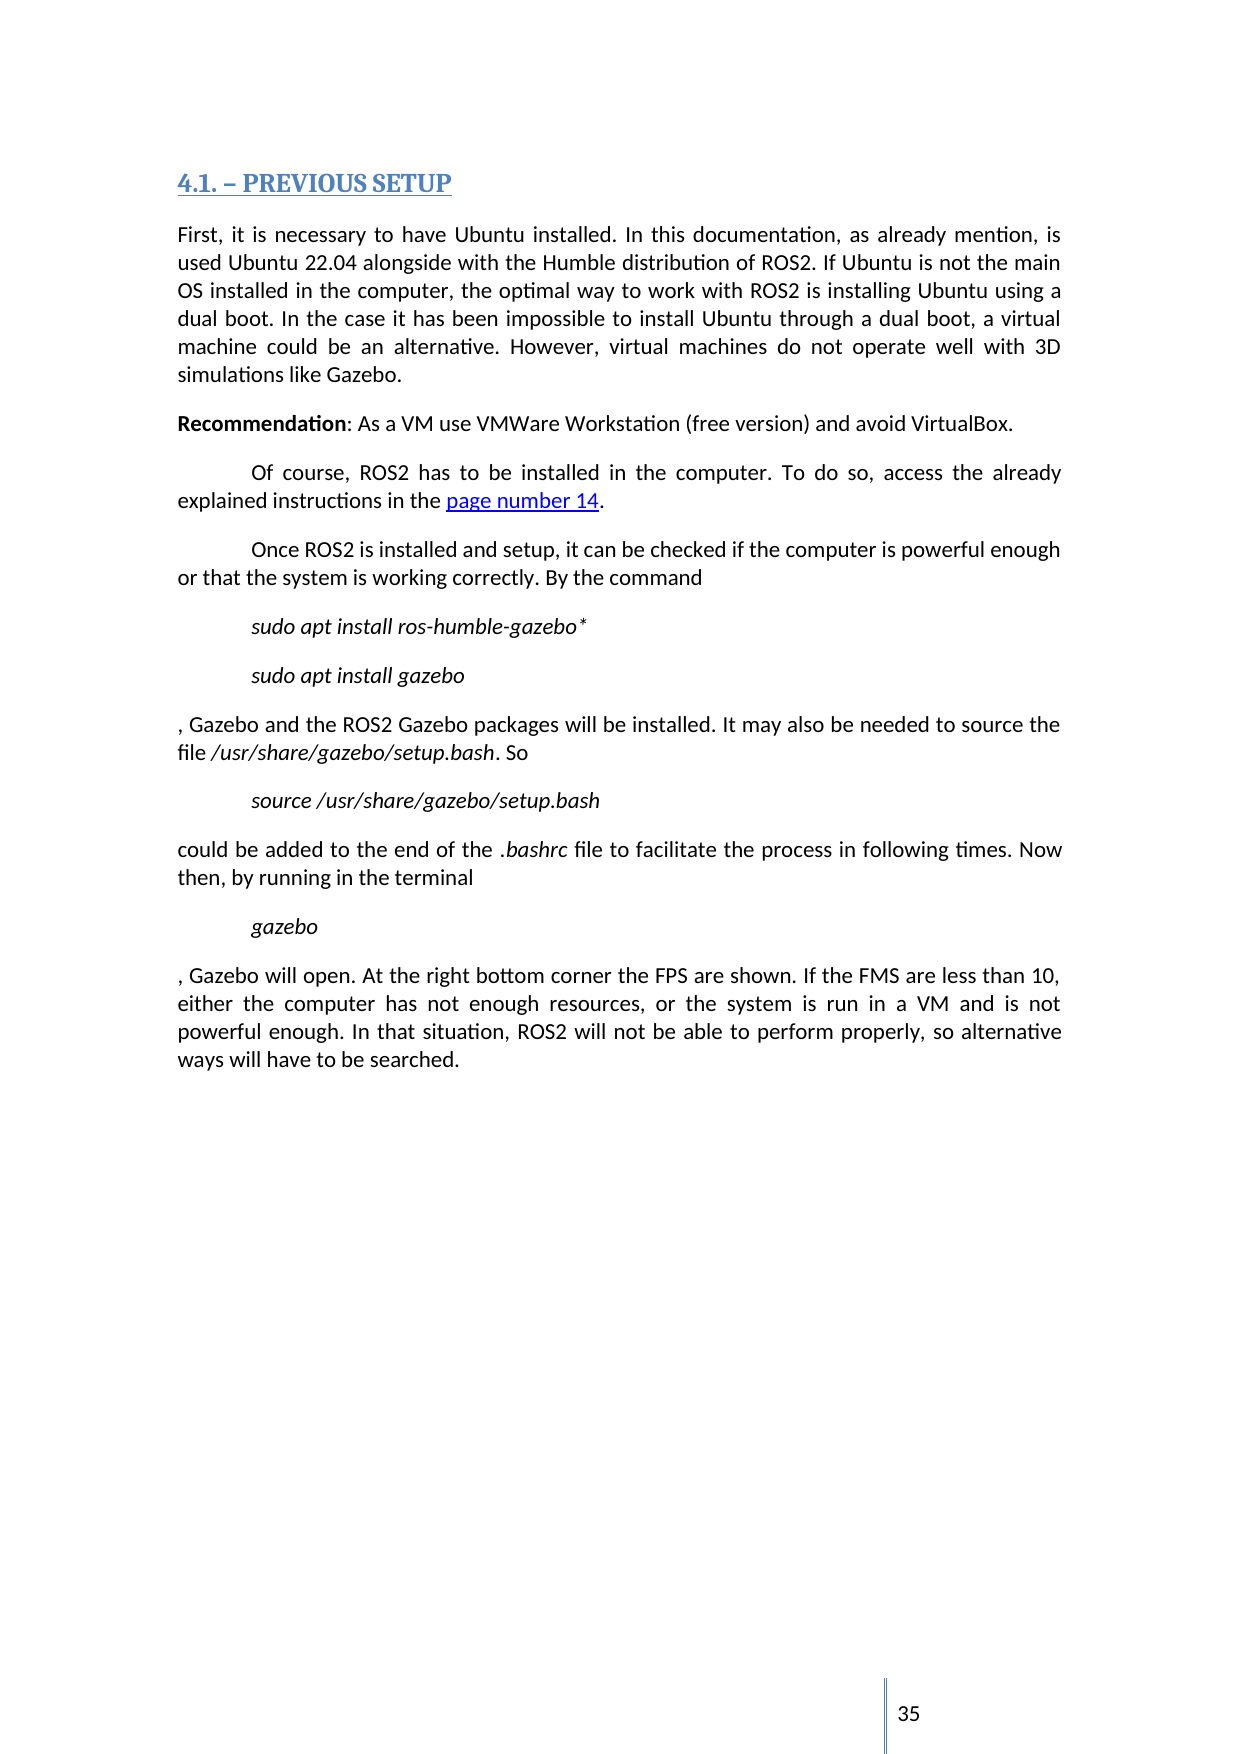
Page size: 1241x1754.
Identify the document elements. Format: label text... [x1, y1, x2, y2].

text Recommendation: As a VM use VMWare Workstation (free version) and avoid VirtualBox. [177, 409, 1063, 437]
text Of course, ROS2 has to be installed in the computer. To do so, access the already explained instructions in the page number 14. [177, 458, 1063, 514]
text First, it is necessary to have Ubuntu installed. In this documentation, as already mention, is used Ubuntu 22.04 alongside with the Humble distribution of ROS2. If Ubuntu is not the main OS installed in the computer, the optimal way to work with ROS2 is installing Ubuntu using a dual boot. In the case it has been impossible to install Ubuntu through a dual boot, a virtual machine could be an alternative. However, virtual machines do not operate well with 3D simulations like Gazebo. [177, 220, 1063, 388]
text sudo apt install ros-humble-gazebo* [177, 612, 1063, 640]
text , Gazebo will open. At the right bottom corner the FPS are shown. If the FMS are less than 10, either the computer has not enough resources, or the system is run in a VM and is not powerful enough. In that situation, ROS2 will not be able to perform properly, so alternative ways will have to be searched. [177, 961, 1063, 1073]
text Once ROS2 is installed and setup, it can be checked if the computer is powerful enough or that the system is working correctly. By the command [177, 535, 1063, 591]
text gazebo [177, 912, 1063, 940]
subtitle 4.1. – PREVIOUS SETUP [177, 168, 1063, 199]
text sudo apt install gazebo [177, 661, 1063, 689]
text source /usr/share/gazebo/setup.bash [177, 787, 1063, 814]
text could be added to the end of the .bashrc file to facilitate the process in following times. Now then, by running in the terminal [177, 835, 1063, 891]
text , Gazebo and the ROS2 Gazebo packages will be installed. It may also be needed to source the file /usr/share/gazebo/setup.bash. So [177, 710, 1063, 766]
